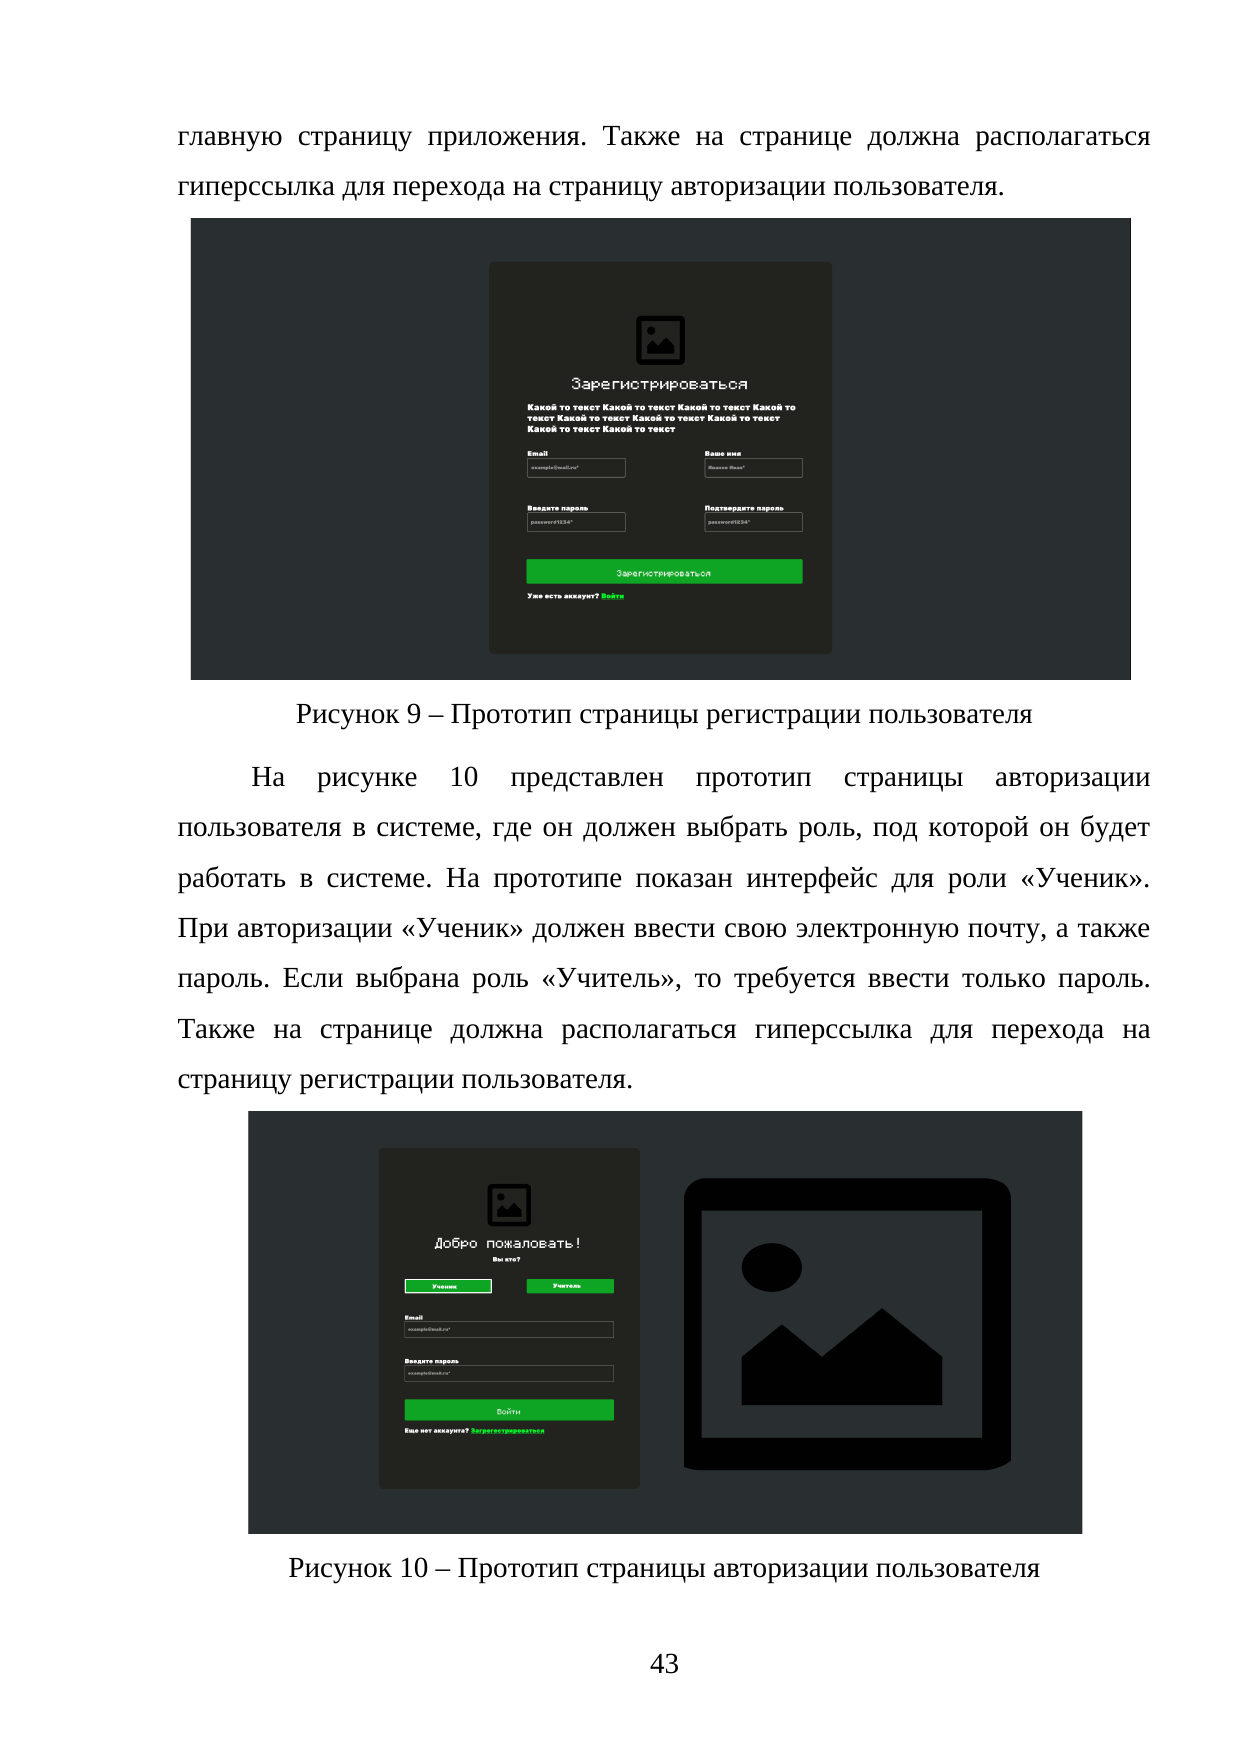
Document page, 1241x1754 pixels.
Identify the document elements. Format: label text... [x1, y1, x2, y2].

picture [190, 218, 1131, 680]
text На рисунке 10 представлен прототип страницы авторизации пользователя в системе, где он должен выбрать роль, под которой он будет работать в системе. На прототипе показан интерфейс для роли «Ученик». При авторизации «Ученик» должен ввести свою электронную почту, а также пароль. Если выбрана роль «Учитель», то требуется ввести только пароль. Также на странице должна располагаться гиперссылка для перехода на страницу регистрации пользователя. [177, 759, 1152, 1095]
text Рисунок 10 – Прототип страницы авторизации пользователя [177, 1551, 1152, 1584]
picture [248, 1111, 1083, 1534]
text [177, 118, 1152, 202]
